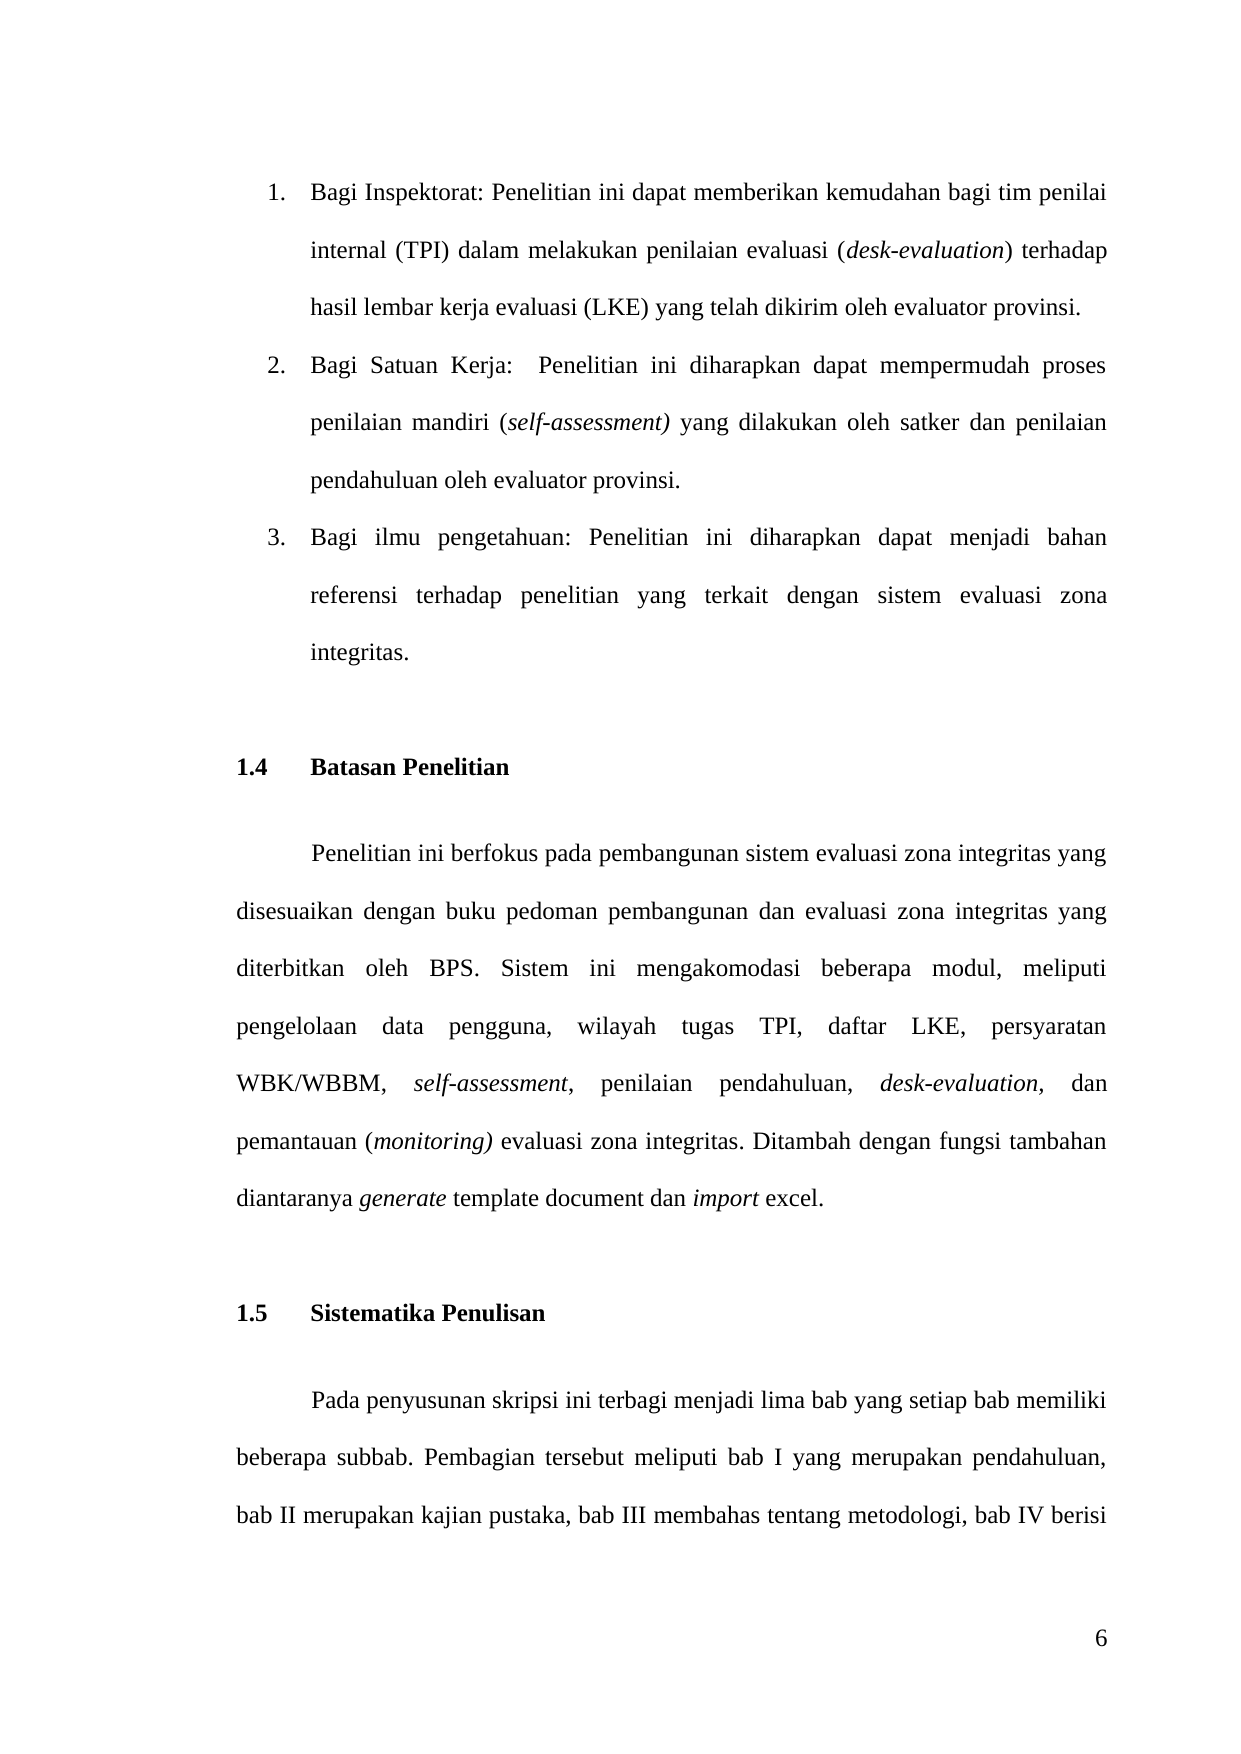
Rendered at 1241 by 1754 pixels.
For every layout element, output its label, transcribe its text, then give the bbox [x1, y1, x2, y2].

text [236, 1385, 1107, 1528]
list Bagi Inspektorat: Penelitian ini dapat memberikan kemudahan bagi tim penilai internal (TPI) dalam melakukan penilaian evaluasi (desk-evaluation) terhadap hasil lembar kerja evaluasi (LKE) yang telah dikirim oleh evaluator provinsi. [267, 177, 1107, 321]
text Penelitian ini berfokus pada pembangunan sistem evaluasi zona integritas yang disesuaikan dengan buku pedoman pembangunan dan evaluasi zona integritas yang diterbitkan oleh BPS. Sistem ini mengakomodasi beberapa modul, meliputi pengelolaan data pengguna, wilayah tugas TPI, daftar LKE, persyaratan WBK/WBBM, self-assessment, penilaian pendahuluan, desk-evaluation, dan pemantauan (monitoring) evaluasi zona integritas. Ditambah dengan fungsi tambahan diantaranya generate template document dan import excel. [236, 838, 1107, 1212]
list Bagi Satuan Kerja: Penelitian ini diharapkan dapat mempermudah proses penilaian mandiri (self-assessment) yang dilakukan oleh satker dan penilaian pendahuluan oleh evaluator provinsi. [267, 350, 1107, 493]
list Bagi ilmu pengetahuan: Penelitian ini diharapkan dapat menjadi bahan referensi terhadap penelitian yang terkait dengan sistem evaluasi zona integritas. [267, 522, 1107, 666]
subtitle Batasan Penelitian [236, 752, 1107, 781]
subtitle Sistematika Penulisan [236, 1298, 1107, 1327]
